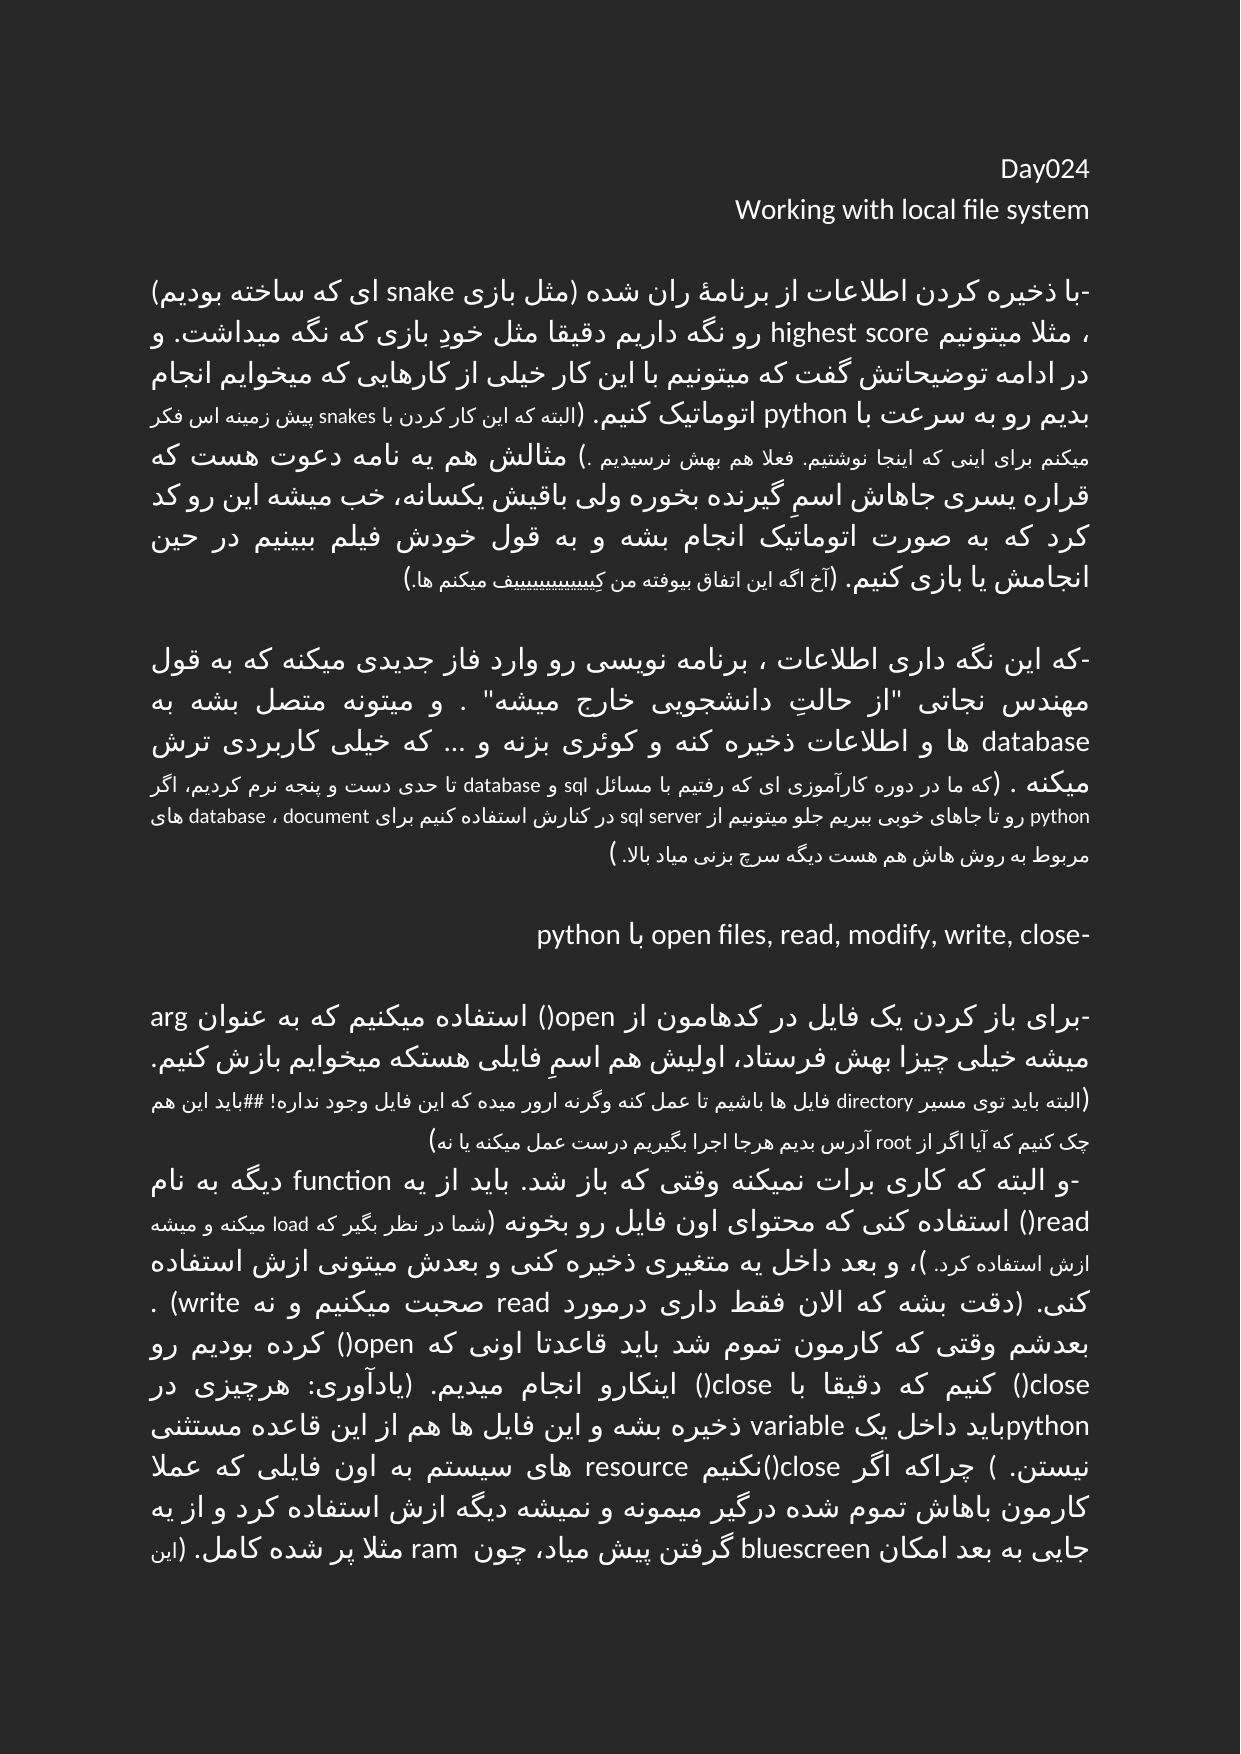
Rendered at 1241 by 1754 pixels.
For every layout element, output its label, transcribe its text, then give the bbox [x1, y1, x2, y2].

text Day024 [150, 150, 1090, 186]
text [150, 1162, 1090, 1566]
text -open files, read, modify, write, close با python [150, 916, 1090, 952]
text -برای باز کردن یک فایل در کدهامون از open() استفاده میکنیم که به عنوان arg میشه خیلی چیزا بهش فرستاد، اولیش هم اسمِ فایلی هستکه میخوایم بازش کنیم. (البته باید توی مسیر directory فایل ها باشیم تا عمل کنه وگرنه ارور میده که این فایل وجود نداره! ##باید این هم چک کنیم که آیا اگر از root آدرس بدیم هرجا اجرا بگیریم درست عمل میکنه یا نه) [150, 998, 1090, 1156]
text -با ذخیره کردن اطلاعات از برنامۀ ران شده (مثل بازی snake ای که ساخته بودیم) ، مثلا میتونیم highest score رو نگه داریم دقیقا مثل خودِ بازی که نگه میداشت. و در ادامه توضیحاتش گفت که میتونیم با این کار خیلی از کارهایی که میخوایم انجام بدیم رو به سرعت با python اتوماتیک کنیم. (البته که این کار کردن با snakes پیش زمینه اس فکر میکنم برای اینی که اینجا نوشتیم. فعلا هم بهش نرسیدیم .) مثالش هم یه نامه دعوت هست که قراره یسری جاهاش اسمِ گیرنده بخوره ولی باقیش یکسانه، خب میشه این رو کد کرد که به صورت اتوماتیک انجام بشه و به قول خودش فیلم ببینیم در حین انجامش یا بازی کنیم. (آخ اگه این اتفاق بیوفته من کِیییییییییییییف میکنم ها.) [150, 273, 1090, 595]
text Working with local file system [150, 191, 1090, 227]
text -که این نگه داری اطلاعات ، برنامه نویسی رو وارد فاز جدیدی میکنه که به قول مهندس نجاتی "از حالتِ دانشجویی خارج میشه" . و میتونه متصل بشه به database ها و اطلاعات ذخیره کنه و کوئری بزنه و ... که خیلی کاربردی ترش میکنه . (که ما در دوره کارآموزی ای که رفتیم با مسائل sql و database تا حدی دست و پنجه نرم کردیم، اگر python رو تا جاهای خوبی ببریم جلو میتونیم از sql server در کنارش استفاده کنیم برای database ، document های مربوط به روش هاش هم هست دیگه سرچ بزنی میاد بالا. ) [150, 641, 1090, 870]
